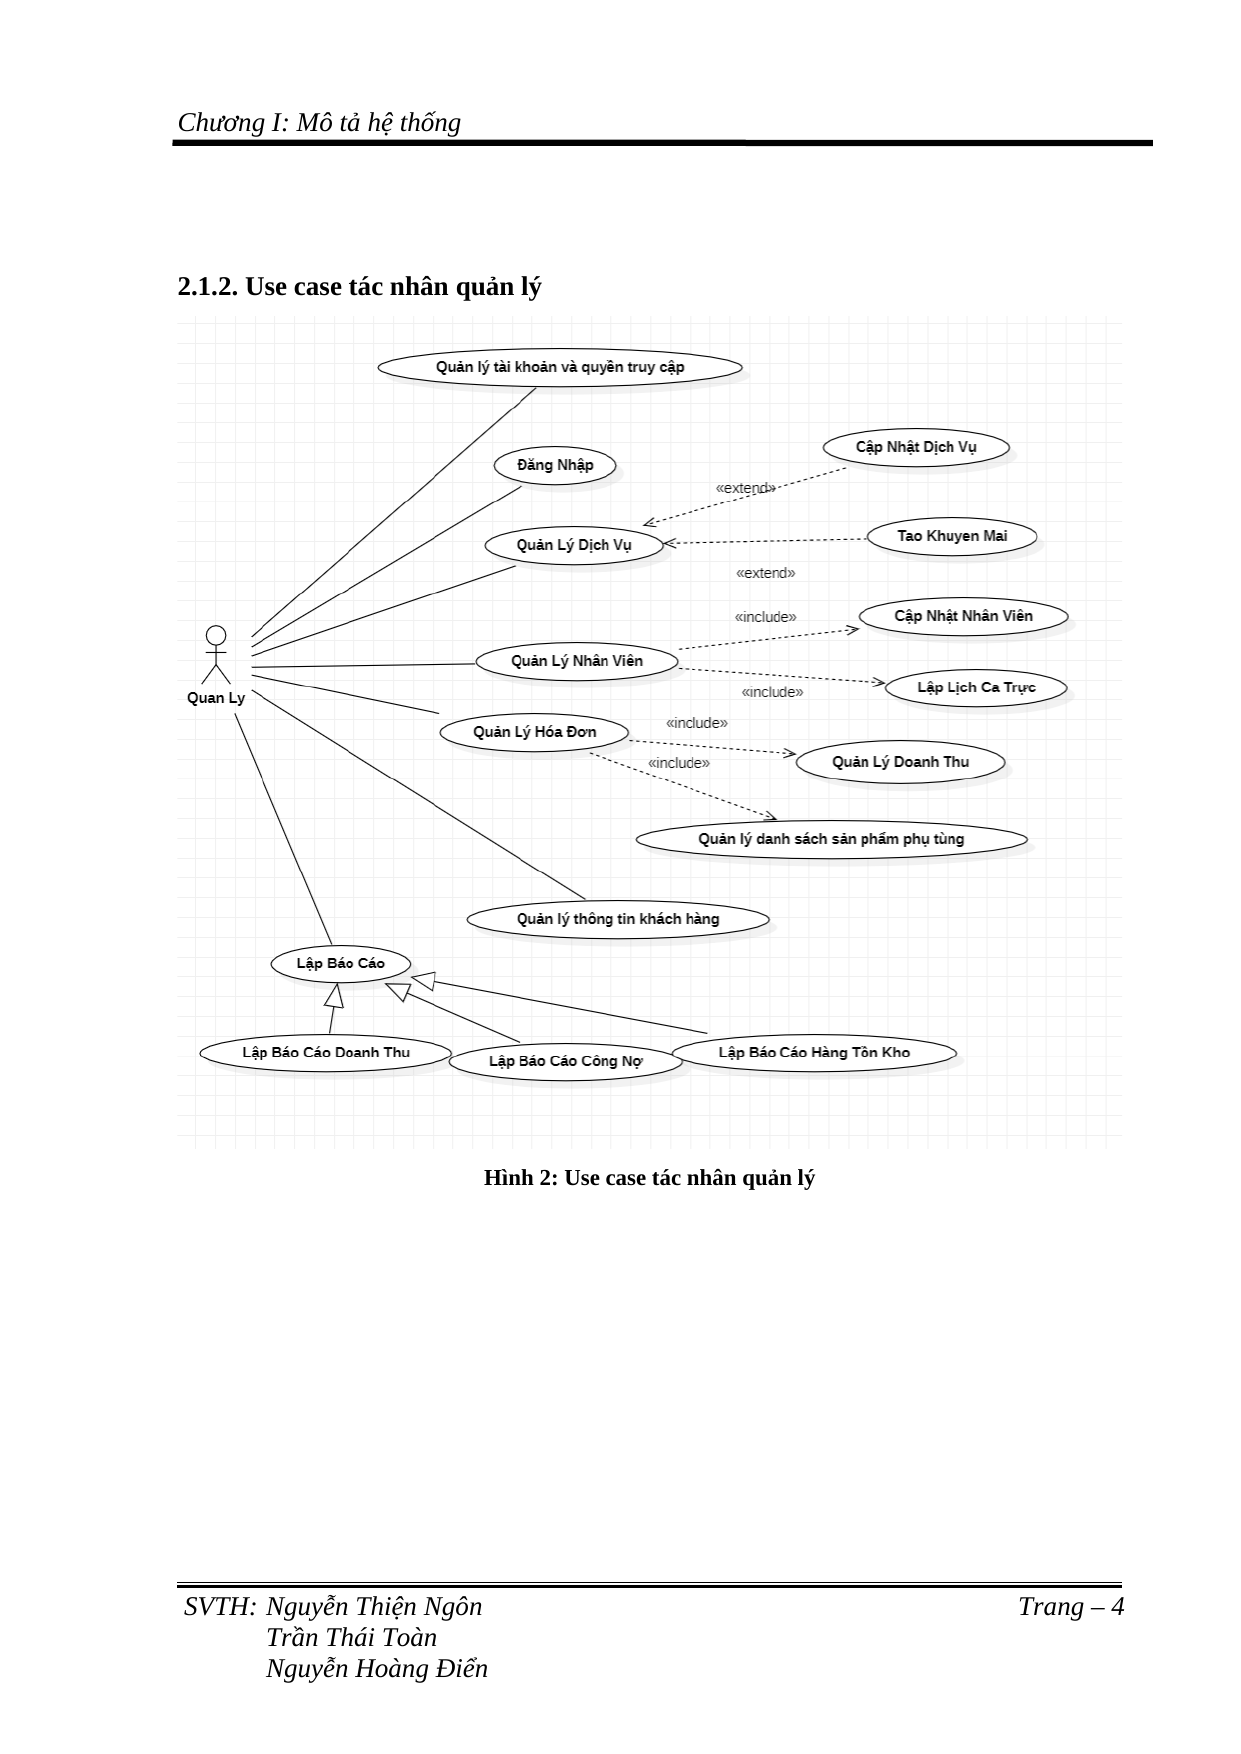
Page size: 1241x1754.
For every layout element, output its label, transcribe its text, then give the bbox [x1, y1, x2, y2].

text 2.1.2. Use case tác nhân quản lý [177, 270, 1122, 301]
picture [177, 316, 1123, 1149]
text Hình 2: Use case tác nhân quản lý [177, 1164, 1122, 1190]
